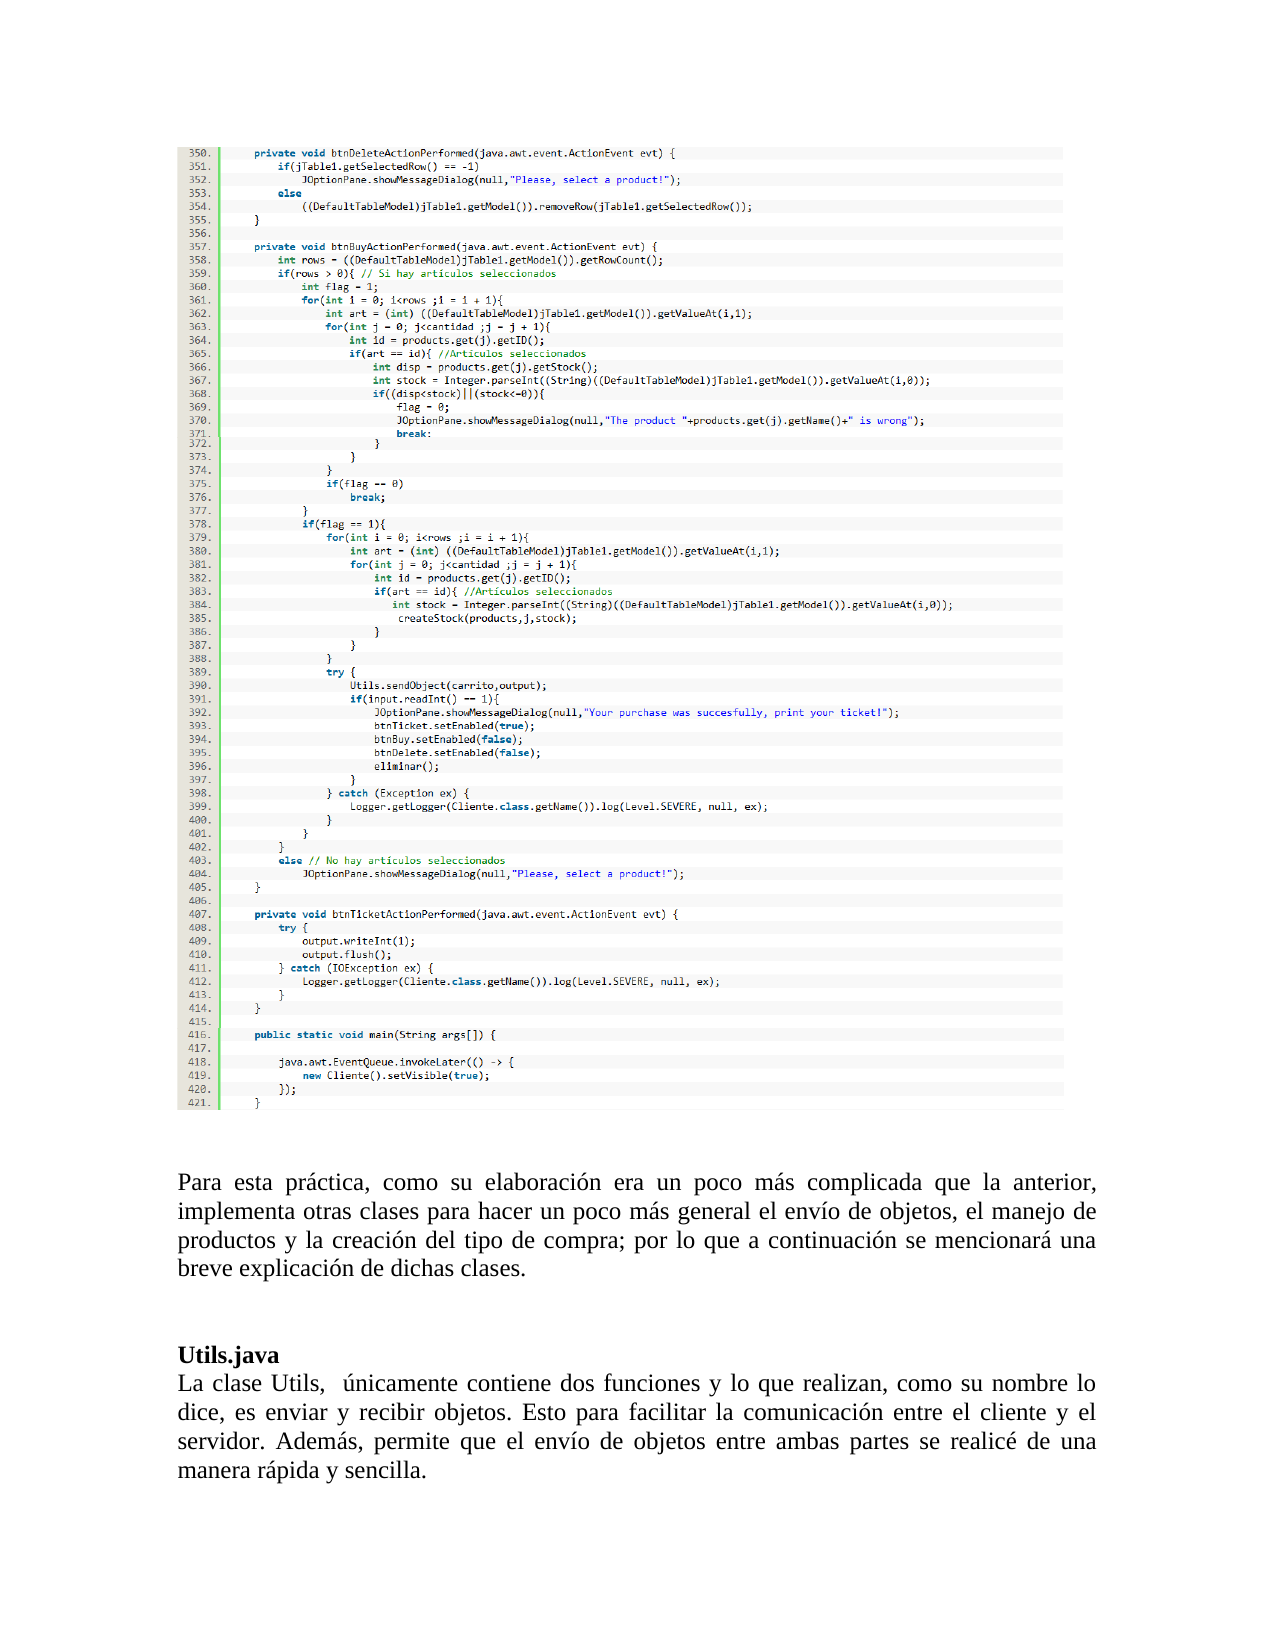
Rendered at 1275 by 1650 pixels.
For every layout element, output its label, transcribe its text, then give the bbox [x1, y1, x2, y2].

text Para esta práctica, como su elaboración era un poco más complicada que la anterior, implementa otras clases para hacer un poco más general el envío de objetos, el manejo de productos y la creación del tipo de compra; por lo que a continuación se mencionará una breve explicación de dichas clases. [177, 1167, 1098, 1282]
text La clase Utils, únicamente contiene dos funciones y lo que realizan, como su nombre lo dice, es enviar y recibir objetos. Esto para facilitar la comunicación entre el cliente y el servidor. Además, permite que el envío de objetos entre ambas partes se realicé de una manera rápida y sencilla. [177, 1368, 1098, 1483]
text Utils.java [177, 1340, 1098, 1368]
picture [177, 147, 1064, 1110]
